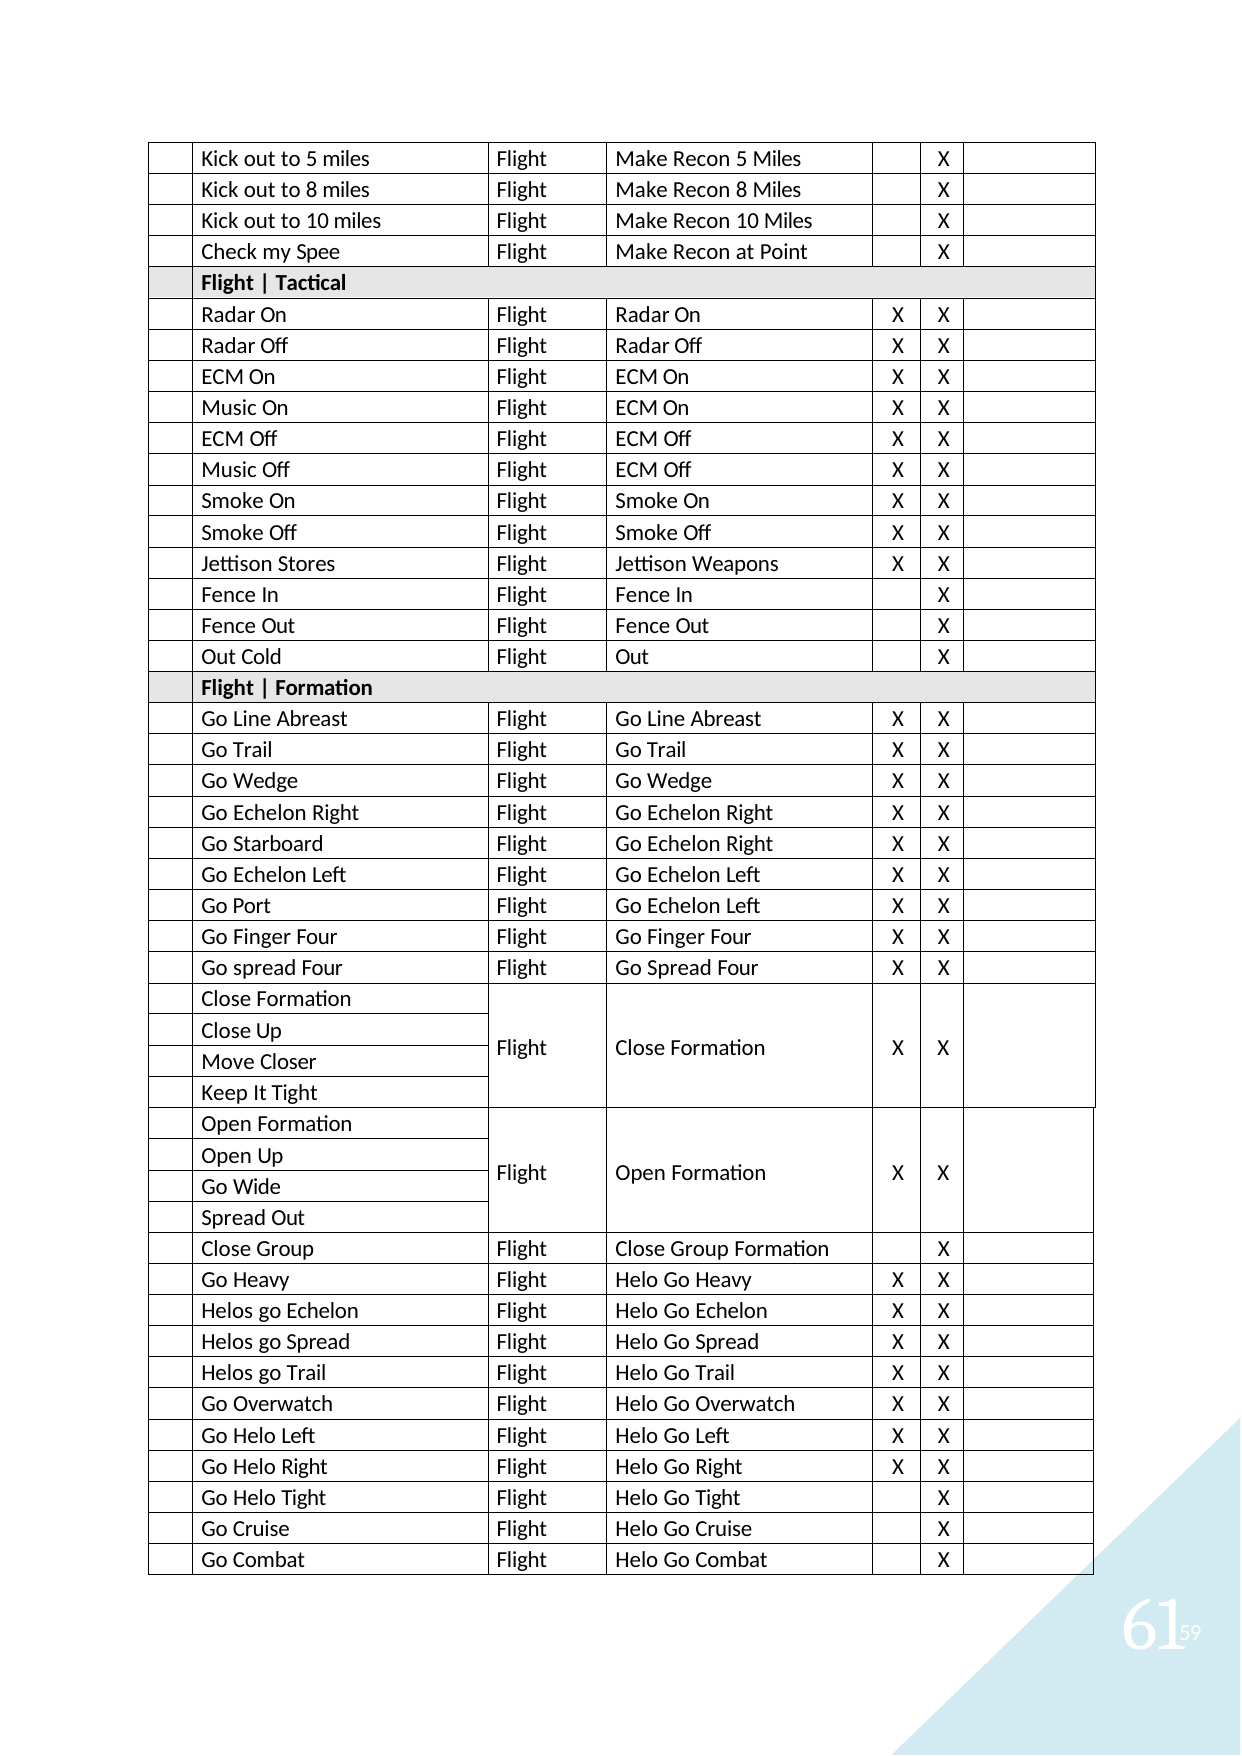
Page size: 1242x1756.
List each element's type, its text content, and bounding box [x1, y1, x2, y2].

table_cell Kick out to 5 miles [193, 143, 488, 173]
table_cell [149, 454, 192, 484]
table_cell [964, 1295, 1093, 1325]
table_cell Flight [489, 299, 606, 329]
table_cell Go Spread Four [607, 952, 872, 982]
table_cell X [921, 1544, 963, 1574]
table_cell Go Heavy [193, 1264, 488, 1294]
table_cell X [921, 205, 963, 235]
table_cell X [921, 1388, 963, 1418]
table_cell Move Closer [193, 1046, 488, 1076]
table_cell Go Trail [607, 734, 872, 764]
table_cell Go Trail [193, 734, 488, 764]
table_cell Flight [489, 1451, 606, 1481]
table_cell X [921, 1326, 963, 1356]
table_cell X [873, 1264, 920, 1294]
table_cell X [921, 1233, 963, 1263]
table_cell X [873, 330, 920, 359]
table_cell [149, 921, 192, 951]
table_cell Go Wedge [193, 765, 488, 796]
table_cell ECM On [607, 361, 872, 391]
table_cell ECM On [193, 361, 488, 391]
table_cell Flight [489, 984, 606, 1107]
table_cell Go Echelon Right [193, 797, 488, 827]
table_cell ECM Off [607, 454, 872, 484]
table_cell Go Port [193, 890, 488, 920]
table_cell Helo Go Left [607, 1420, 872, 1449]
table_cell [149, 267, 192, 297]
table_cell X [921, 174, 963, 204]
table_cell [149, 765, 192, 796]
table_cell [149, 1326, 192, 1356]
table_cell [149, 1233, 192, 1263]
table_cell [964, 423, 1095, 453]
table_cell X [873, 392, 920, 422]
table_cell Kick out to 10 miles [193, 205, 488, 235]
table_cell Go Helo Right [193, 1451, 488, 1481]
table_cell Go Helo Left [193, 1420, 488, 1449]
table_cell [149, 1108, 192, 1138]
table_cell Helo Go Echelon [607, 1295, 872, 1325]
table_cell X [873, 765, 920, 796]
table_cell [964, 1513, 1093, 1543]
table_cell [149, 1077, 192, 1107]
table_cell Go Line Abreast [607, 703, 872, 733]
table_cell [149, 1451, 192, 1481]
table_cell Flight [489, 143, 606, 173]
table_cell Fence Out [607, 610, 872, 640]
table_cell Flight [489, 236, 606, 266]
table_cell Check my Spee [193, 236, 488, 266]
table_cell X [873, 1108, 920, 1232]
table_cell Go Wedge [607, 765, 872, 796]
table_cell Flight [489, 610, 606, 640]
table_cell Helo Go Spread [607, 1326, 872, 1356]
table_cell ECM On [607, 392, 872, 422]
table_cell [149, 1046, 192, 1076]
table_cell Keep It Tight [193, 1077, 488, 1107]
table_cell X [921, 890, 963, 920]
table_cell X [921, 236, 963, 266]
table_cell [149, 797, 192, 827]
table_cell Go Overwatch [193, 1388, 488, 1418]
table_cell [873, 641, 920, 671]
table_cell X [873, 1295, 920, 1325]
table_cell Music On [193, 392, 488, 422]
table_cell [964, 1108, 1093, 1232]
table_cell [964, 921, 1095, 951]
table_cell Go Line Abreast [193, 703, 488, 733]
table_cell [149, 205, 192, 235]
table_cell Flight [489, 205, 606, 235]
table_cell [964, 516, 1095, 547]
table_cell Go Cruise [193, 1513, 488, 1543]
table_cell [149, 423, 192, 453]
table_cell Open Formation [607, 1108, 872, 1232]
table_cell [964, 641, 1095, 671]
table_cell Make Recon 8 Miles [607, 174, 872, 204]
table_cell Flight [489, 734, 606, 764]
table_cell X [921, 454, 963, 484]
table_cell [964, 1482, 1093, 1512]
table_cell X [921, 952, 963, 982]
table_cell Fence In [607, 579, 872, 609]
table_cell Go Wide [193, 1171, 488, 1201]
table_cell Out Cold [193, 641, 488, 671]
table_cell [149, 859, 192, 889]
table_cell Kick out to 8 miles [193, 174, 488, 204]
table_cell [149, 1544, 192, 1574]
table_cell X [921, 1264, 963, 1294]
table_cell [149, 1264, 192, 1294]
table_cell [964, 797, 1095, 827]
table_cell [149, 516, 192, 547]
table_cell Go Starboard [193, 828, 488, 858]
table_cell [964, 236, 1095, 266]
table_cell [964, 143, 1095, 173]
table_cell Flight [489, 548, 606, 578]
table_cell [149, 1014, 192, 1045]
table_cell Music Off [193, 454, 488, 484]
table_cell X [873, 361, 920, 391]
table_cell [873, 1482, 920, 1512]
table_cell [149, 299, 192, 329]
table_cell X [873, 1326, 920, 1356]
table_cell Close Formation [607, 984, 872, 1107]
table_cell [964, 361, 1095, 391]
table_cell X [921, 299, 963, 329]
table_cell Flight | Formation [193, 672, 1095, 702]
table_cell [149, 828, 192, 858]
table_cell Flight [489, 330, 606, 359]
table_cell Flight [489, 1108, 606, 1232]
table_cell [149, 1202, 192, 1232]
table_cell [964, 984, 1095, 1107]
table_cell [149, 1420, 192, 1449]
table_cell Helo Go Right [607, 1451, 872, 1481]
table_cell Flight [489, 1295, 606, 1325]
table_cell Flight [489, 703, 606, 733]
table_cell Smoke On [193, 486, 488, 515]
table_cell [964, 1544, 1093, 1574]
table_cell X [873, 548, 920, 578]
table_cell X [921, 641, 963, 671]
table_cell Go Combat [193, 1544, 488, 1574]
table_cell Flight | Tactical [193, 267, 1095, 297]
table_cell [964, 579, 1095, 609]
table_cell Flight [489, 423, 606, 453]
table_cell [149, 143, 192, 173]
table_cell X [921, 610, 963, 640]
table_cell X [921, 1451, 963, 1481]
table_cell Flight [489, 1233, 606, 1263]
table_cell Flight [489, 1357, 606, 1387]
table_cell [873, 174, 920, 204]
table_cell Jettison Weapons [607, 548, 872, 578]
table_cell Flight [489, 641, 606, 671]
table_cell Go Echelon Left [607, 859, 872, 889]
table_cell Fence Out [193, 610, 488, 640]
table_cell [149, 1482, 192, 1512]
table_cell ECM Off [607, 423, 872, 453]
table_cell [964, 1326, 1093, 1356]
table_cell X [921, 516, 963, 547]
table_cell [149, 672, 192, 702]
table_cell Out [607, 641, 872, 671]
table_cell [964, 828, 1095, 858]
table_cell X [921, 984, 963, 1107]
table_cell [149, 361, 192, 391]
table_cell [873, 236, 920, 266]
table_cell Radar On [607, 299, 872, 329]
table_cell [964, 330, 1095, 359]
table_cell Radar Off [607, 330, 872, 359]
table_cell [149, 890, 192, 920]
table_cell [149, 610, 192, 640]
table_cell [964, 1388, 1093, 1418]
table_cell X [873, 516, 920, 547]
table_cell [964, 392, 1095, 422]
table_cell X [873, 859, 920, 889]
table_cell [964, 1264, 1093, 1294]
table_cell [964, 548, 1095, 578]
table_cell X [873, 734, 920, 764]
table_cell Flight [489, 516, 606, 547]
table_cell Flight [489, 1482, 606, 1512]
table_cell [149, 330, 192, 359]
table_cell [964, 1357, 1093, 1387]
table_cell [964, 486, 1095, 515]
table_cell [149, 1171, 192, 1201]
table_cell Flight [489, 952, 606, 982]
table_cell Flight [489, 1420, 606, 1449]
table_cell X [921, 859, 963, 889]
table_cell [873, 610, 920, 640]
table_cell X [921, 734, 963, 764]
table_cell Flight [489, 174, 606, 204]
table_cell X [921, 330, 963, 359]
table_cell [964, 952, 1095, 982]
table_cell Go Echelon Left [607, 890, 872, 920]
table_cell X [873, 828, 920, 858]
table_cell [964, 205, 1095, 235]
table_cell [149, 641, 192, 671]
table_cell Open Formation [193, 1108, 488, 1138]
table_cell [964, 859, 1095, 889]
table_cell [964, 703, 1095, 733]
table_cell [964, 1420, 1093, 1449]
table_cell X [873, 423, 920, 453]
table_cell Radar Off [193, 330, 488, 359]
table_cell Go Finger Four [607, 921, 872, 951]
table_cell Flight [489, 579, 606, 609]
table_cell Spread Out [193, 1202, 488, 1232]
table_cell [149, 734, 192, 764]
table_cell X [873, 486, 920, 515]
table_cell X [921, 143, 963, 173]
table_cell Make Recon at Point [607, 236, 872, 266]
table_cell Go Echelon Right [607, 828, 872, 858]
table_cell [873, 1233, 920, 1263]
table_cell Smoke Off [193, 516, 488, 547]
table_cell Smoke Off [607, 516, 872, 547]
table_cell X [873, 299, 920, 329]
table_cell X [921, 548, 963, 578]
table_cell X [921, 765, 963, 796]
table_cell [873, 205, 920, 235]
table_cell Flight [489, 392, 606, 422]
table_cell Flight [489, 828, 606, 858]
table_cell X [873, 797, 920, 827]
table_cell Helos go Trail [193, 1357, 488, 1387]
table_cell Go Echelon Left [193, 859, 488, 889]
table_cell X [873, 1357, 920, 1387]
table_cell [964, 174, 1095, 204]
table_cell X [873, 703, 920, 733]
table_cell Helo Go Tight [607, 1482, 872, 1512]
table_cell X [921, 423, 963, 453]
table_cell X [921, 1420, 963, 1449]
table_cell Make Recon 5 Miles [607, 143, 872, 173]
table_cell Flight [489, 486, 606, 515]
table_cell [149, 392, 192, 422]
table_cell Flight [489, 1388, 606, 1418]
table_cell Flight [489, 797, 606, 827]
table_cell [149, 1357, 192, 1387]
table_cell Flight [489, 765, 606, 796]
table_cell [149, 1139, 192, 1169]
table_cell X [921, 392, 963, 422]
table_cell [149, 1513, 192, 1543]
table_cell X [921, 1108, 963, 1232]
table_cell [873, 1513, 920, 1543]
table_cell X [921, 1513, 963, 1543]
table_cell [964, 299, 1095, 329]
table_cell [964, 610, 1095, 640]
table_cell Helo Go Combat [607, 1544, 872, 1574]
table_cell [149, 703, 192, 733]
table_cell [149, 1295, 192, 1325]
table_cell Make Recon 10 Miles [607, 205, 872, 235]
table_cell Flight [489, 859, 606, 889]
table_cell [964, 1451, 1093, 1481]
table_cell X [921, 579, 963, 609]
table_cell X [873, 984, 920, 1107]
table_cell [964, 734, 1095, 764]
table_cell Go Helo Tight [193, 1482, 488, 1512]
table_cell [873, 1544, 920, 1574]
table_cell Radar On [193, 299, 488, 329]
table_cell Flight [489, 921, 606, 951]
table_cell X [921, 361, 963, 391]
table_cell Close Group [193, 1233, 488, 1263]
table_cell Flight [489, 1544, 606, 1574]
table_cell X [873, 454, 920, 484]
table_cell Helos go Spread [193, 1326, 488, 1356]
table_cell Smoke On [607, 486, 872, 515]
table_cell X [873, 1420, 920, 1449]
table_cell [149, 579, 192, 609]
table_cell ECM Off [193, 423, 488, 453]
table_cell [964, 454, 1095, 484]
table_cell X [921, 703, 963, 733]
table_cell Helo Go Trail [607, 1357, 872, 1387]
table_cell Go spread Four [193, 952, 488, 982]
table_cell [149, 952, 192, 982]
table_cell X [873, 1451, 920, 1481]
table_cell [873, 143, 920, 173]
table_cell [149, 1388, 192, 1418]
table_cell [149, 548, 192, 578]
table_cell Close Group Formation [607, 1233, 872, 1263]
table_cell Helo Go Cruise [607, 1513, 872, 1543]
table_cell Go Echelon Right [607, 797, 872, 827]
table_cell X [921, 1295, 963, 1325]
table_cell Flight [489, 890, 606, 920]
table_cell [873, 579, 920, 609]
table_cell Flight [489, 1513, 606, 1543]
table_cell Flight [489, 1326, 606, 1356]
table_cell X [921, 797, 963, 827]
table_cell Helos go Echelon [193, 1295, 488, 1325]
table_cell Go Finger Four [193, 921, 488, 951]
table_cell X [921, 921, 963, 951]
table_cell [149, 984, 192, 1013]
table_cell X [873, 890, 920, 920]
table_cell Flight [489, 361, 606, 391]
table_cell X [921, 486, 963, 515]
table_cell X [921, 1482, 963, 1512]
table_cell Close Up [193, 1014, 488, 1045]
table_cell [149, 236, 192, 266]
table_cell Jettison Stores [193, 548, 488, 578]
table_cell Helo Go Overwatch [607, 1388, 872, 1418]
table_cell [964, 765, 1095, 796]
table_cell Close Formation [193, 984, 488, 1013]
table_cell Open Up [193, 1139, 488, 1169]
table_cell [964, 1233, 1093, 1263]
table_cell Flight [489, 1264, 606, 1294]
table_cell X [921, 828, 963, 858]
table_cell [149, 486, 192, 515]
table_cell X [873, 1388, 920, 1418]
table_cell Flight [489, 454, 606, 484]
table_cell Fence In [193, 579, 488, 609]
table_cell [964, 890, 1095, 920]
table_cell X [873, 952, 920, 982]
table_cell X [921, 1357, 963, 1387]
table_cell Helo Go Heavy [607, 1264, 872, 1294]
table_cell X [873, 921, 920, 951]
table_cell [149, 174, 192, 204]
